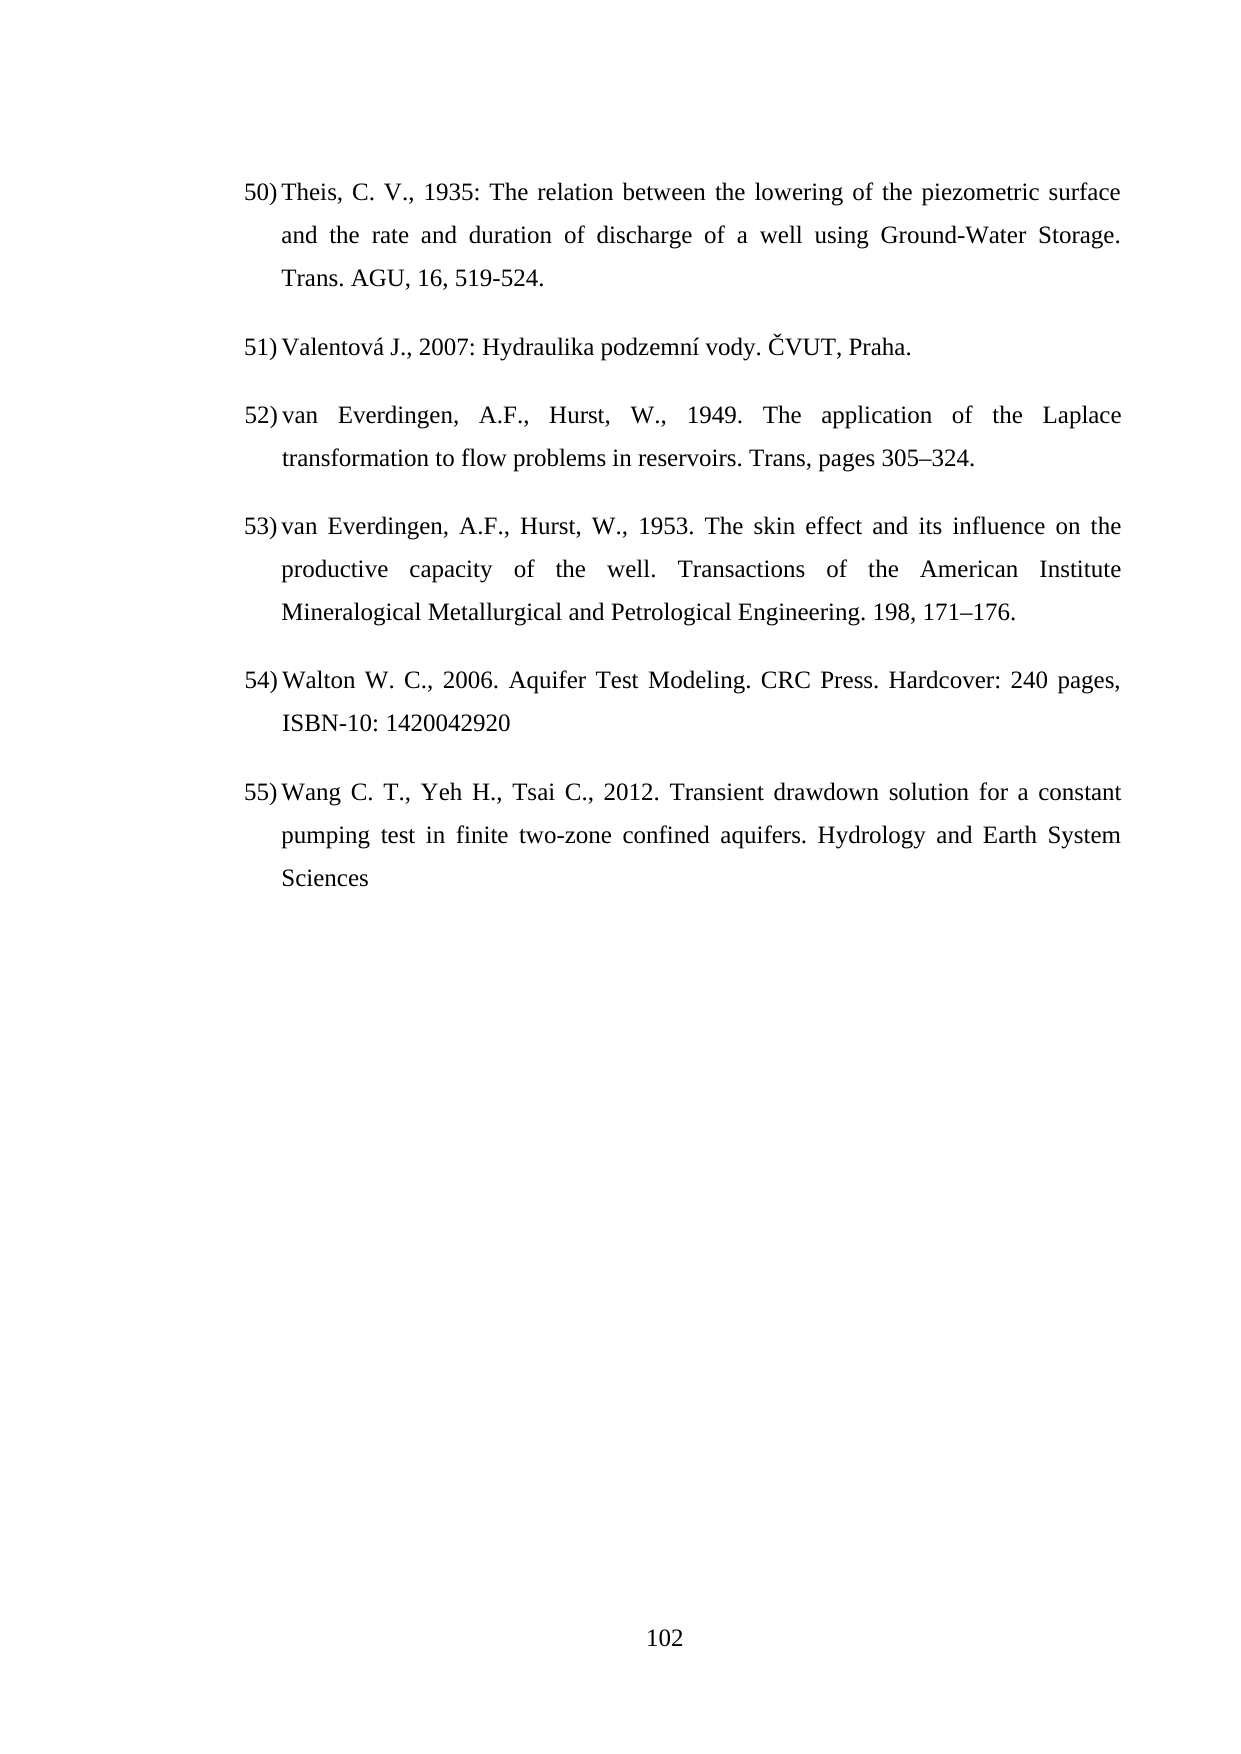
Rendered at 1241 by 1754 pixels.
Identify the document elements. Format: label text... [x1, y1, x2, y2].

list Valentová J., 2007: Hydraulika podzemní vody. ČVUT, Praha. [244, 332, 1122, 360]
list van Everdingen, A.F., Hurst, W., 1953. The skin effect and its influence on the productive capacity of the well. Transactions of the American Institute Mineralogical Metallurgical and Petrological Engineering. 198, 171–176. [244, 511, 1122, 626]
list Wang C. T., Yeh H., Tsai C., 2012. Transient drawdown solution for a constant pumping test in finite two-zone confined aquifers. Hydrology and Earth System Sciences [244, 777, 1122, 892]
list van Everdingen, A.F., Hurst, W., 1949. The application of the Laplace transformation to flow problems in reservoirs. Trans, pages 305–324. [244, 400, 1122, 472]
list Walton W. C., 2006. Aquifer Test Modeling. CRC Press. Hardcover: 240 pages, ISBN-10: 1420042920 [244, 665, 1122, 737]
list Theis, C. V., 1935: The relation between the lowering of the piezometric surface and the rate and duration of discharge of a well using Ground-Water Storage. Trans. AGU, 16, 519-524. [244, 177, 1122, 292]
